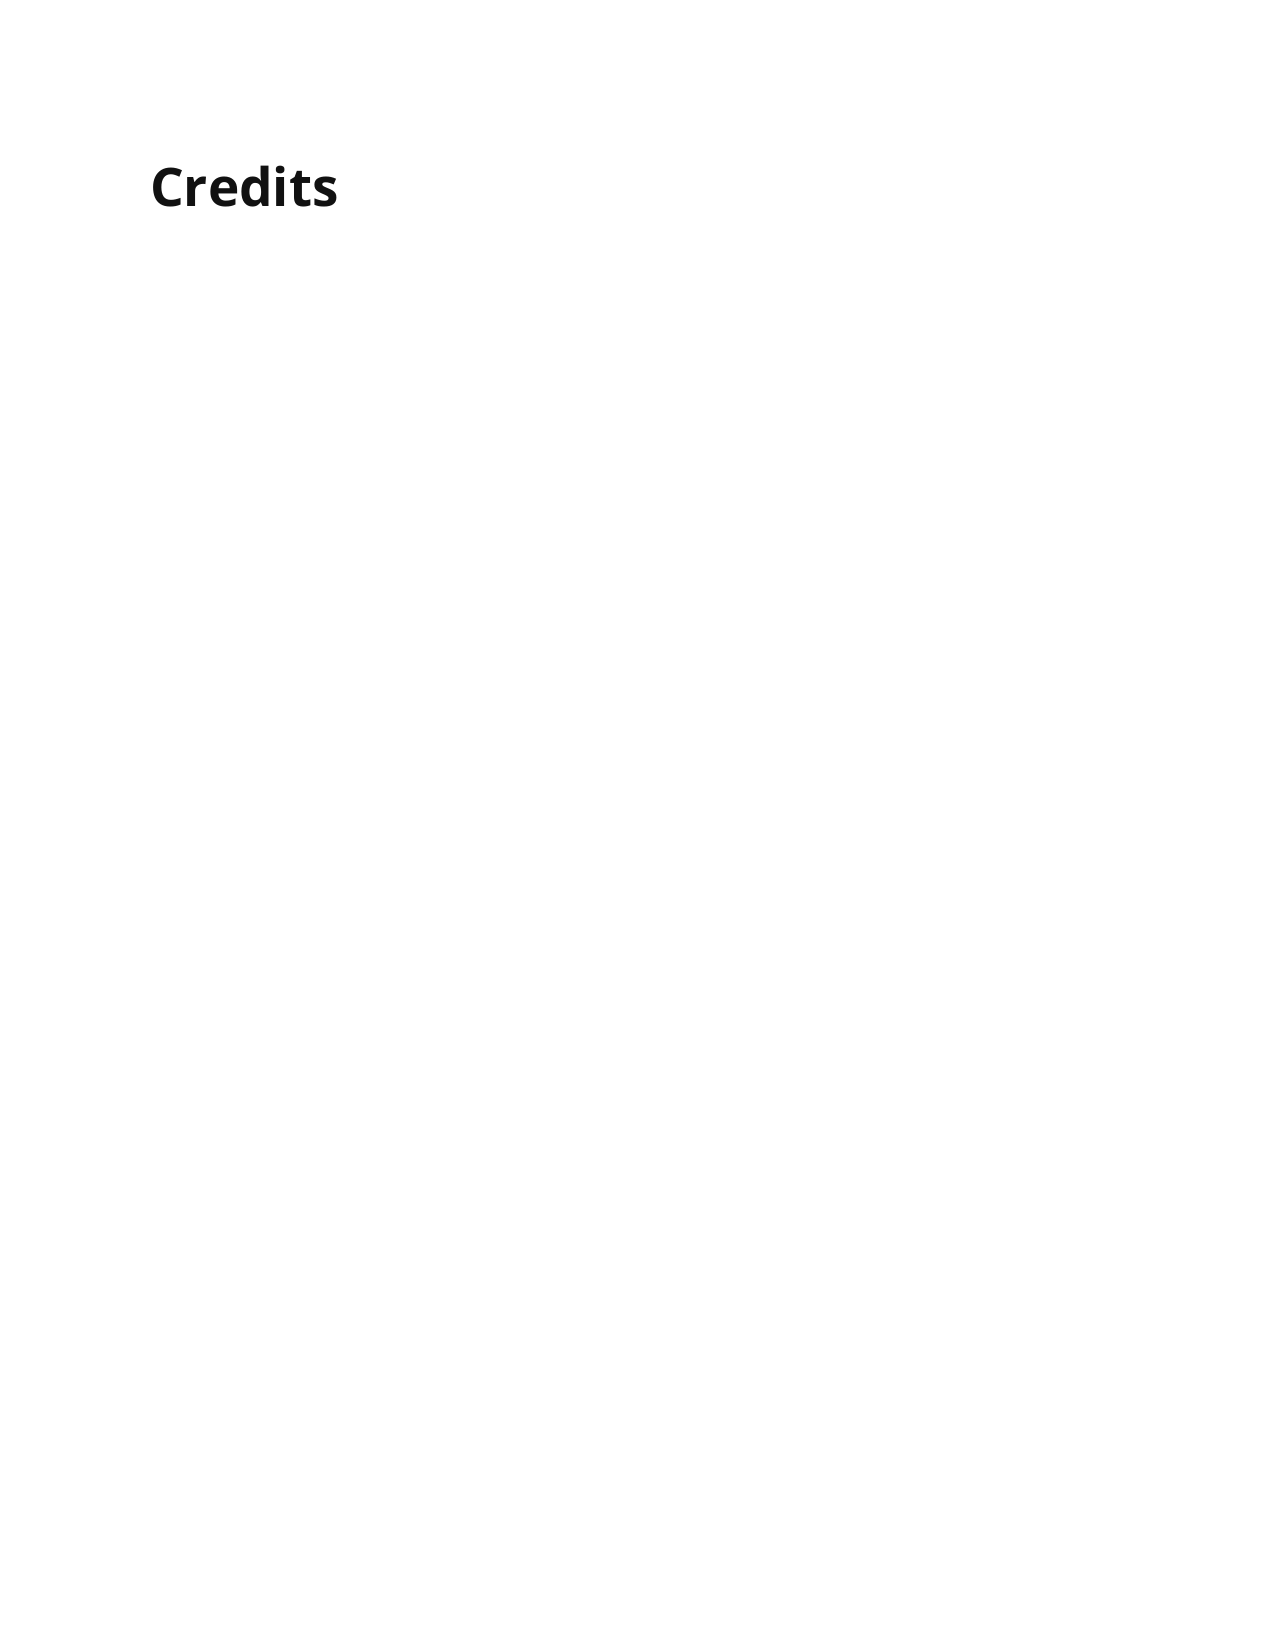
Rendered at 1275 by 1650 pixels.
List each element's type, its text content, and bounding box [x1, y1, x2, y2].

text Credits [150, 150, 1125, 222]
